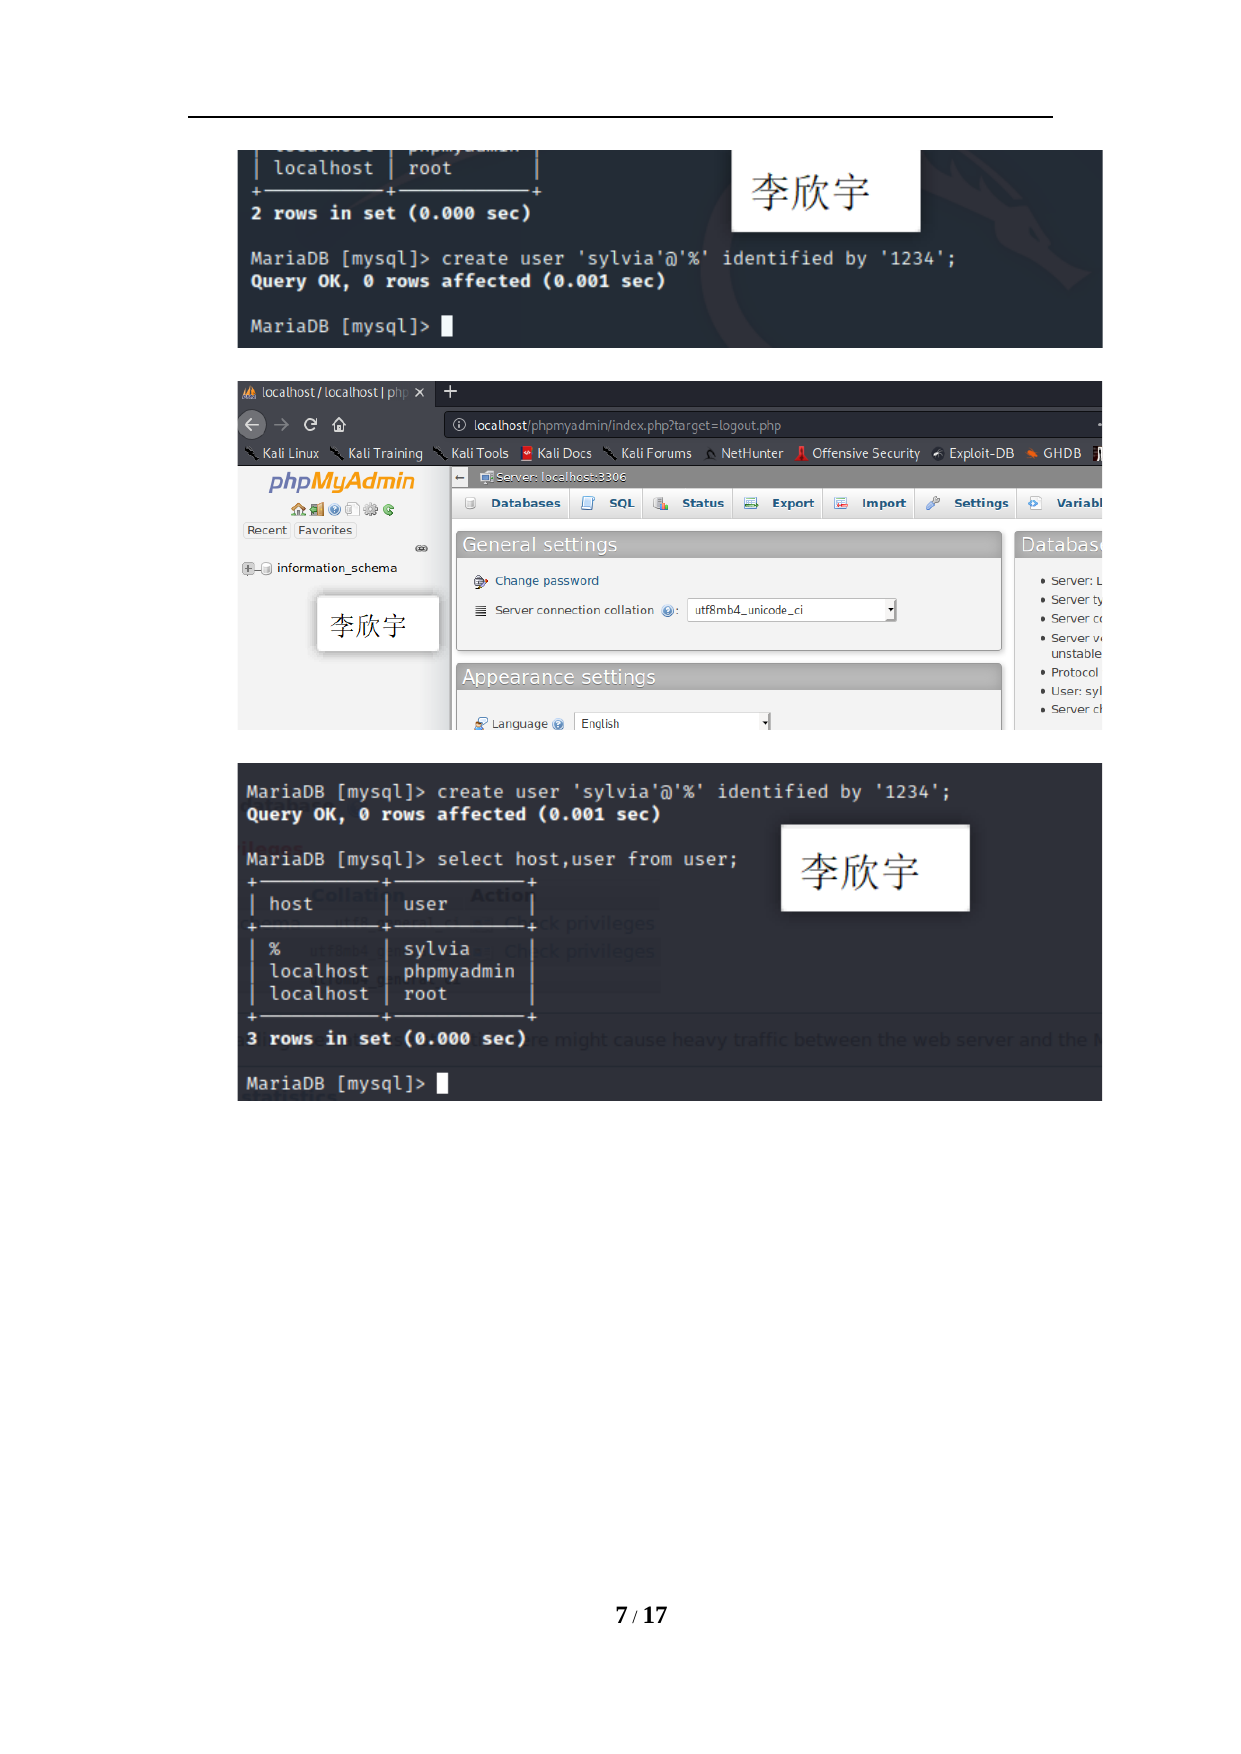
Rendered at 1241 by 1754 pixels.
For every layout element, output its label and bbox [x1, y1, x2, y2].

picture [237, 381, 1103, 730]
picture [237, 763, 1103, 1101]
picture [237, 150, 1103, 348]
